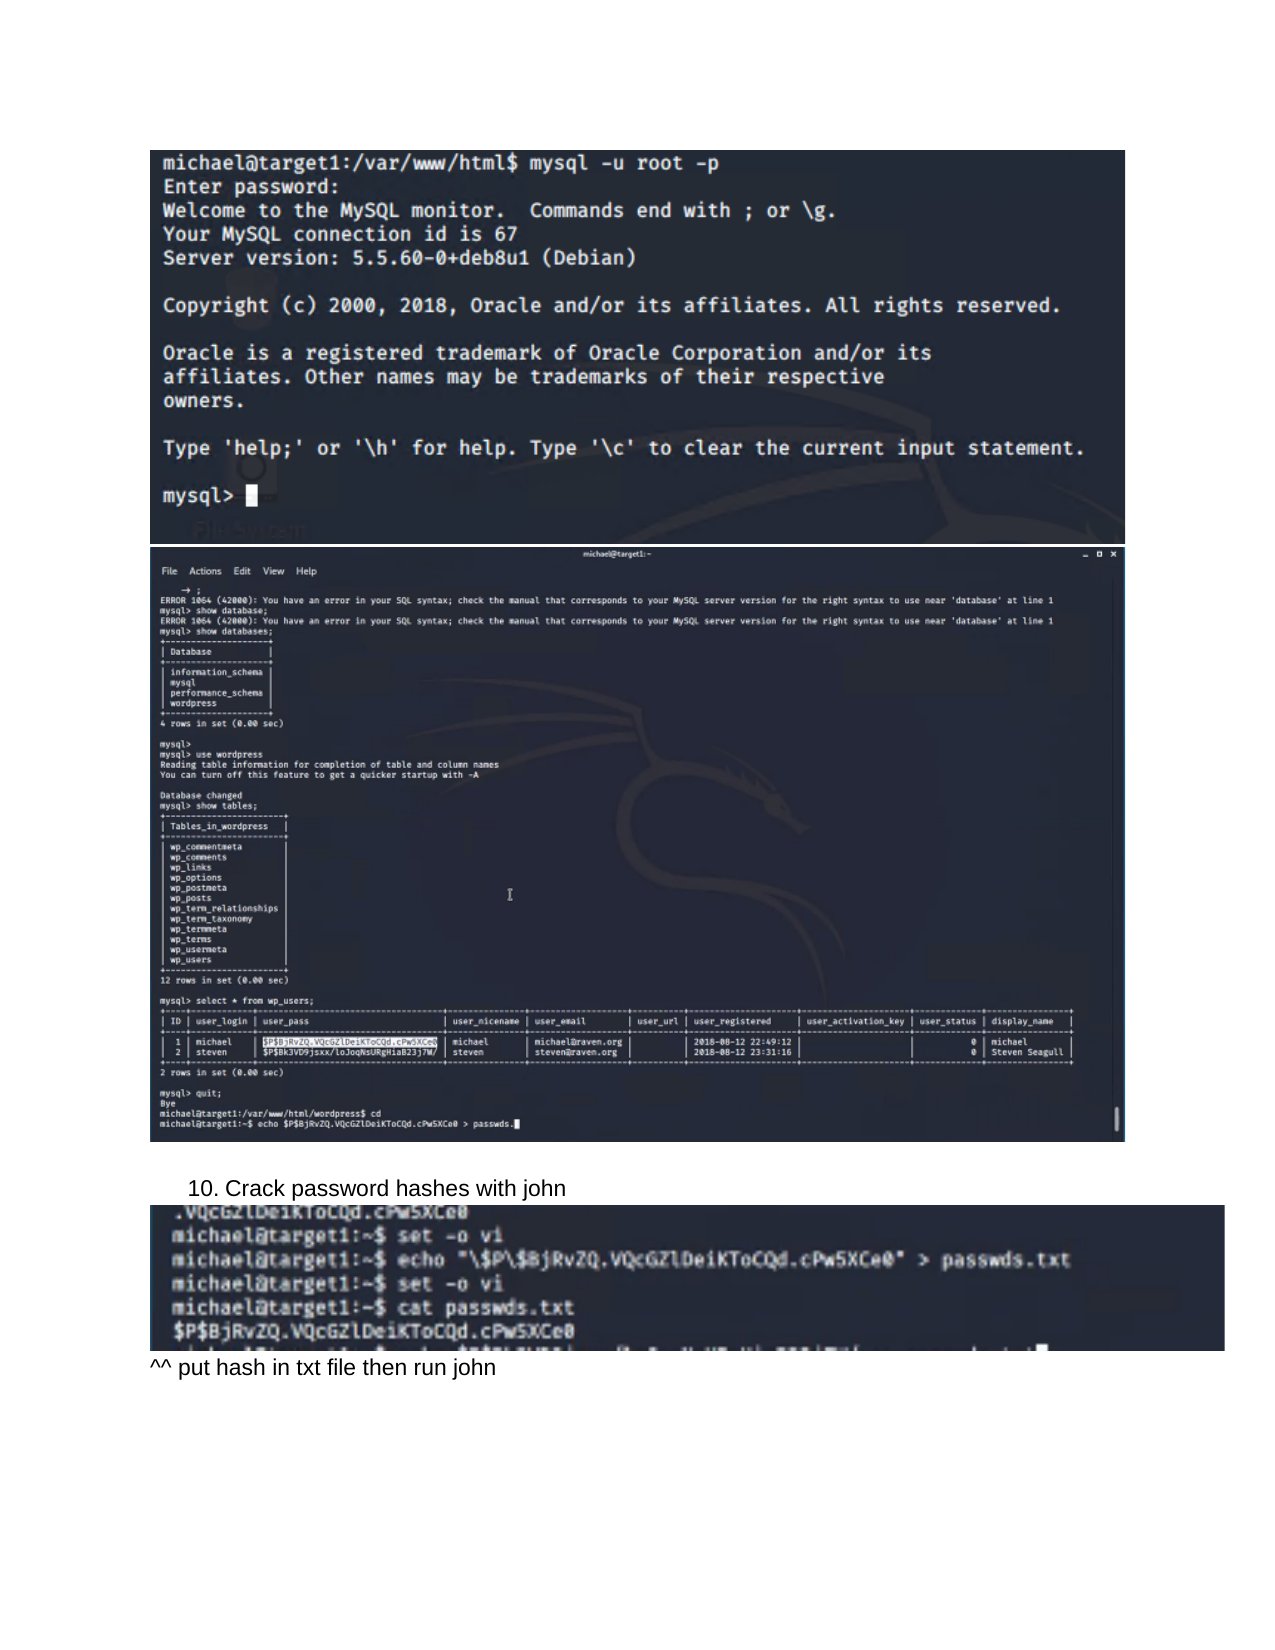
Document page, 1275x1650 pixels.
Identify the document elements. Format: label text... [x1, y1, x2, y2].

list Crack password hashes with john [187, 1175, 1125, 1202]
picture [150, 150, 1125, 544]
picture [150, 1205, 1225, 1351]
text ^^ put hash in txt file then run john [150, 1354, 1125, 1380]
picture [150, 547, 1125, 1142]
